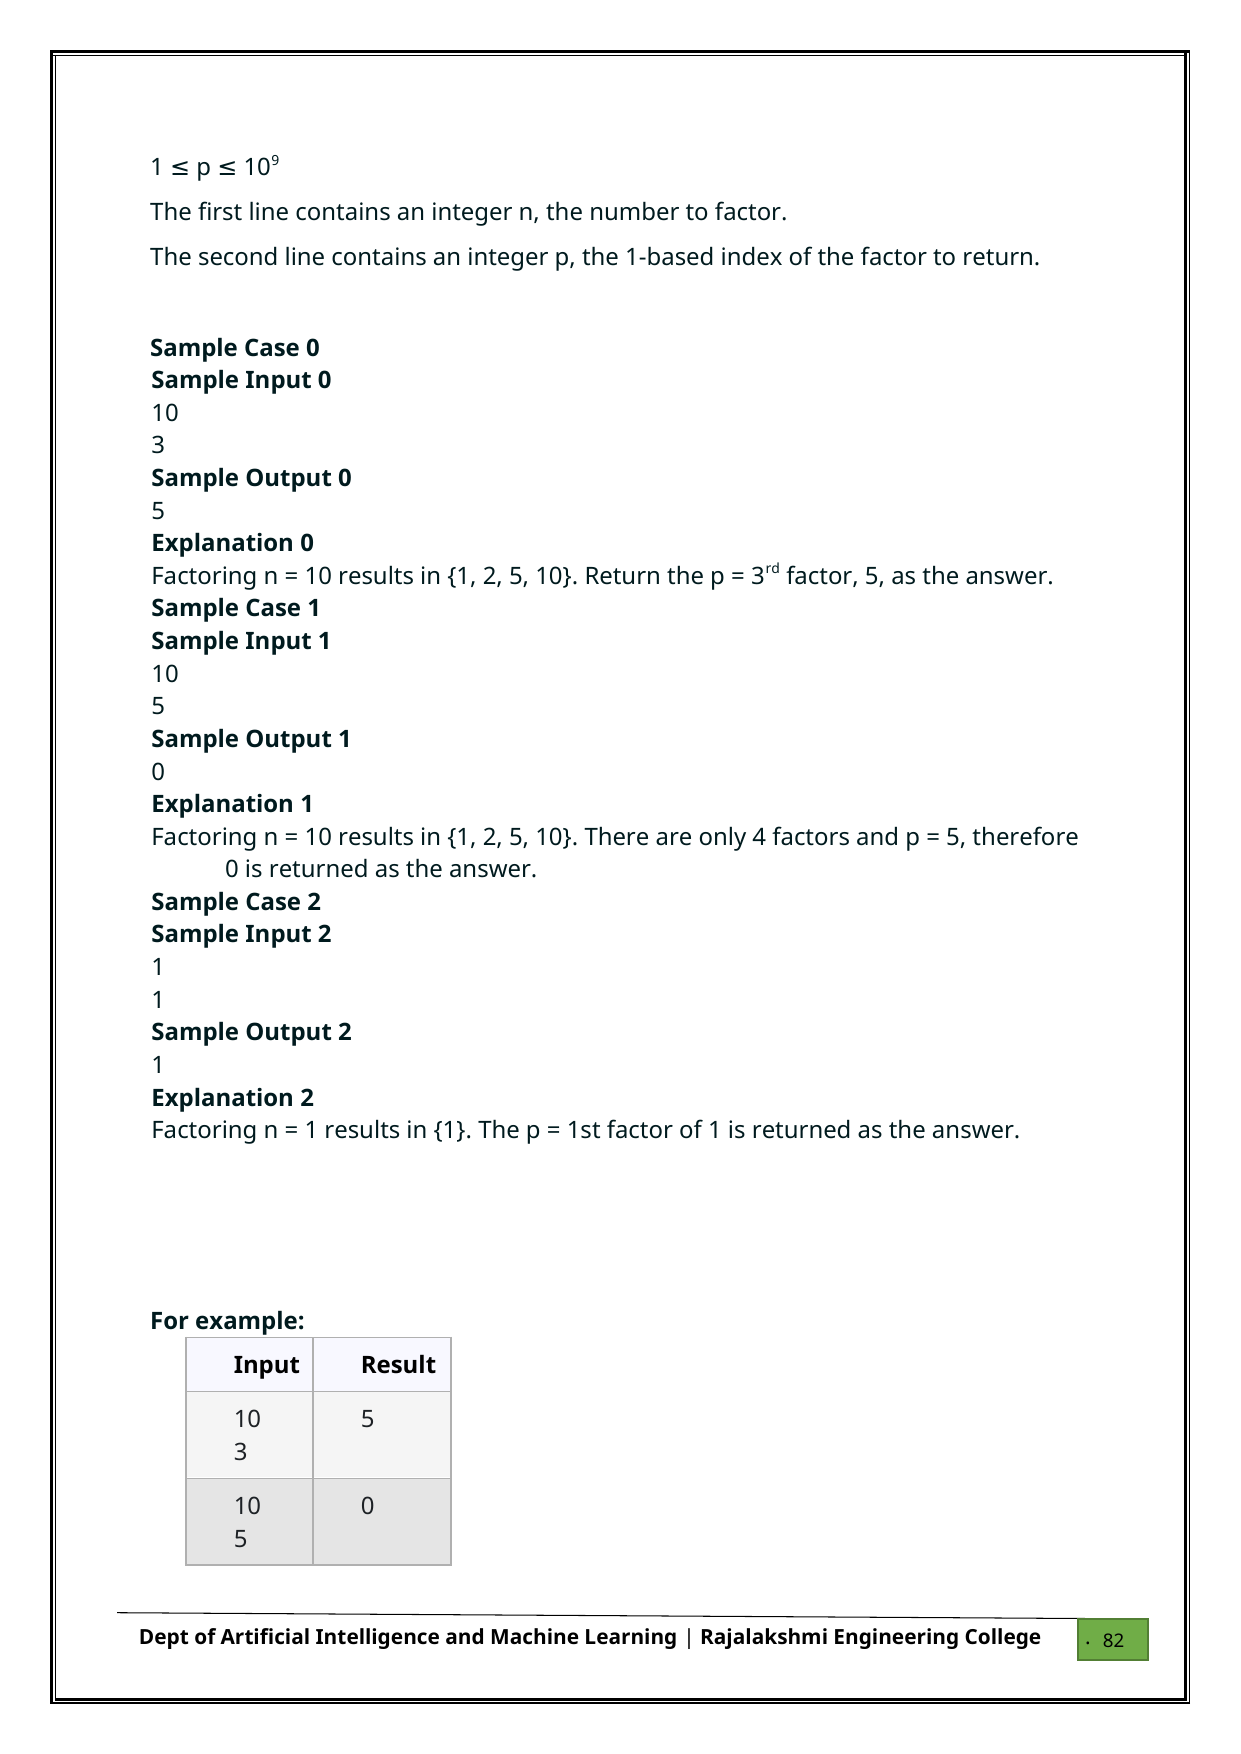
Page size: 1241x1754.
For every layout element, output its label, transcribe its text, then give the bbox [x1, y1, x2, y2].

text 0 [151, 754, 1090, 787]
text Sample Input 2 [151, 917, 1090, 950]
text For example: [150, 1304, 1090, 1337]
text Factoring n = 1 results in {1}. The p = 1st factor of 1 is returned as the answer. [151, 1113, 1090, 1146]
text 1 [151, 1048, 1090, 1080]
text 10 [151, 396, 1090, 428]
text Sample Input 0 [151, 363, 1090, 396]
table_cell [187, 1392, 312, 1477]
text 10 [151, 656, 1090, 689]
text 1 [151, 982, 1090, 1015]
text Sample Output 2 [151, 1015, 1090, 1048]
text 3 [151, 428, 1090, 461]
text Explanation 2 [151, 1080, 1090, 1113]
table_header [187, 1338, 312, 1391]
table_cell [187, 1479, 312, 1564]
text 1 [151, 950, 1090, 982]
text Factoring n = 10 results in {1, 2, 5, 10}. There are only 4 factors and p = 5, therefore 0 is returned as the answer. [151, 819, 1090, 885]
text Sample Output 0 [151, 461, 1090, 493]
text Explanation 0 [151, 526, 1090, 559]
text Sample Input 1 [151, 624, 1090, 656]
text Sample Case 2 [151, 885, 1090, 917]
text 5 [151, 689, 1090, 722]
text Factoring n = 10 results in {1, 2, 5, 10}. Return the p = 3rd factor, 5, as the answer. [151, 559, 1090, 591]
text Explanation 1 [151, 787, 1090, 819]
text 1 ≤ p ≤ 109 [150, 150, 1090, 183]
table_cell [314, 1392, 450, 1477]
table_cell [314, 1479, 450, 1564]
text Sample Case 1 [151, 591, 1090, 624]
text 5 [151, 493, 1090, 526]
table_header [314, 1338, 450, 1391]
text Sample Output 1 [151, 722, 1090, 754]
text The first line contains an integer n, the number to factor. [150, 195, 1090, 228]
text The second line contains an integer p, the 1-based index of the factor to return. [150, 240, 1090, 273]
text Sample Case 0 [150, 330, 1090, 363]
